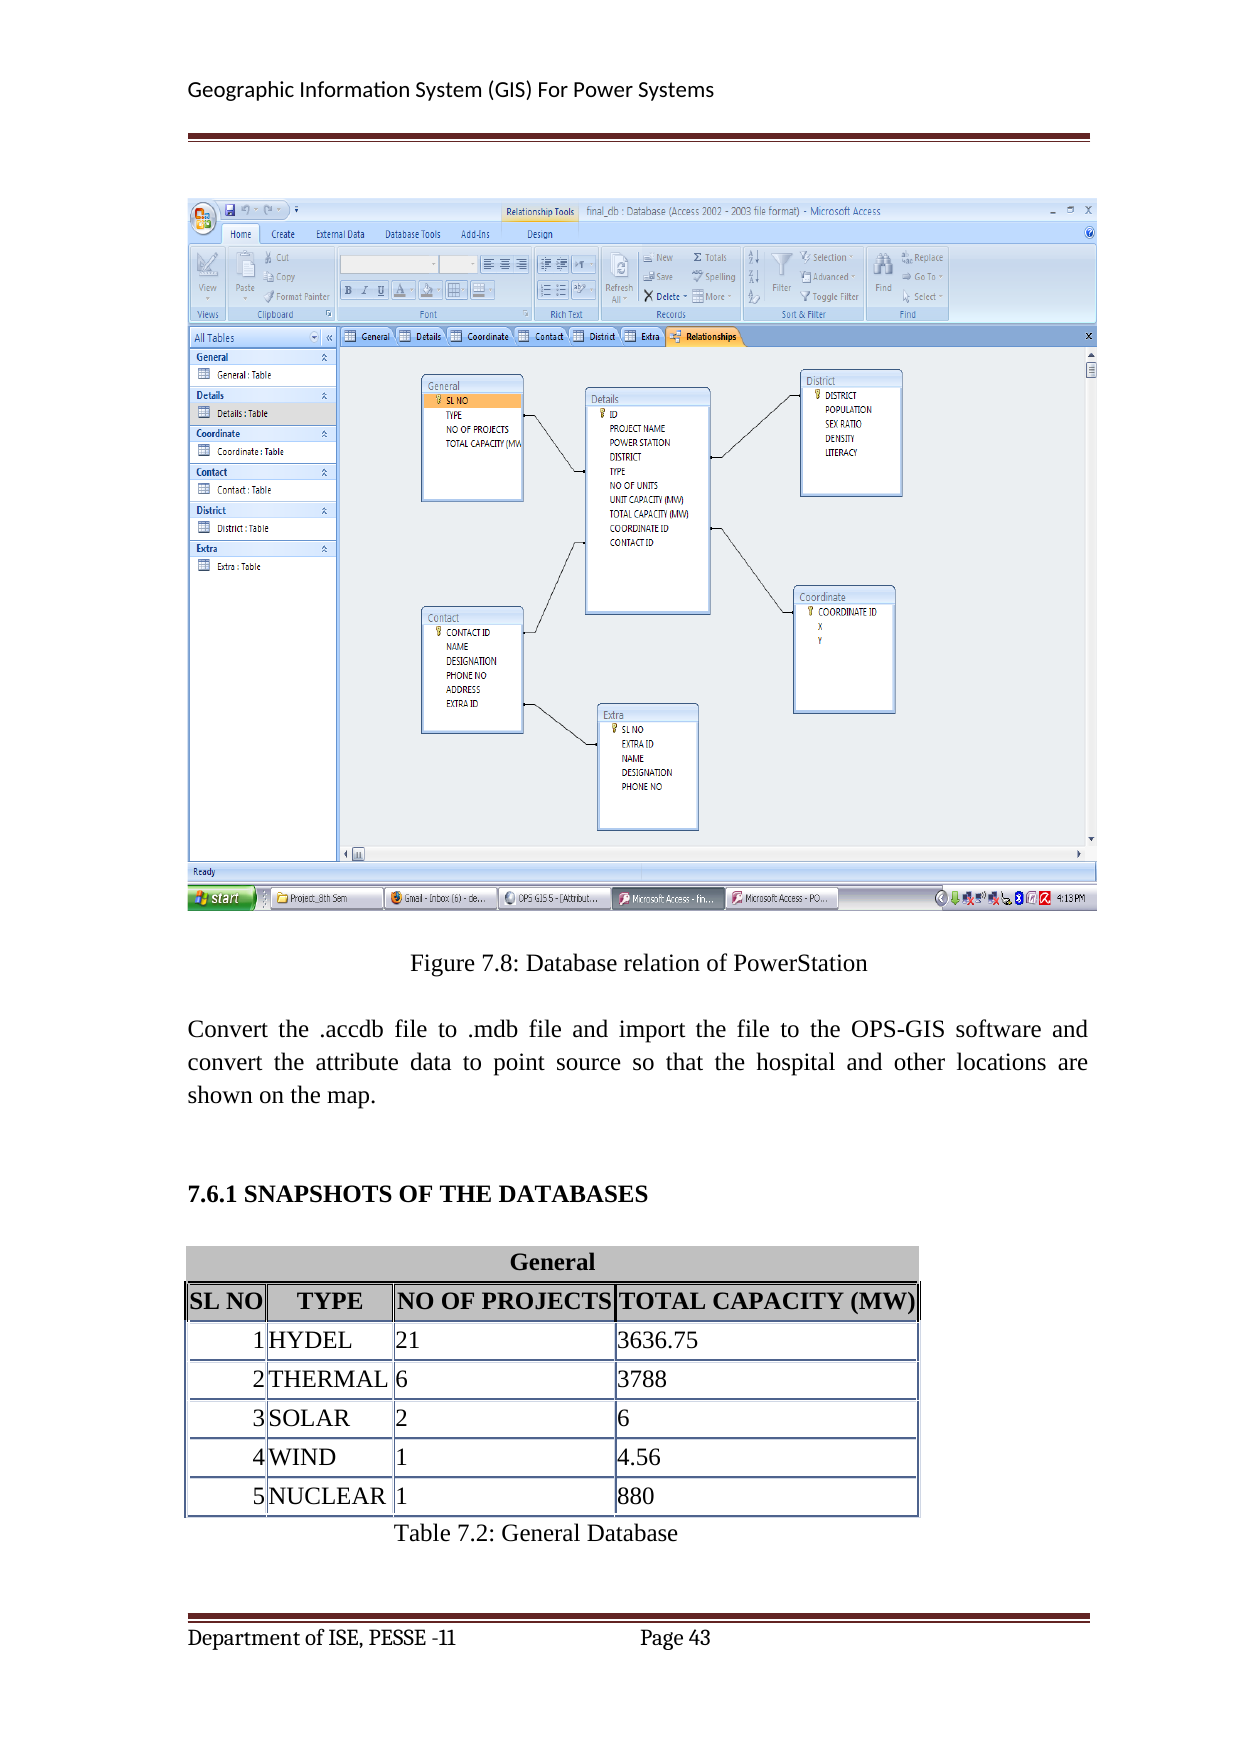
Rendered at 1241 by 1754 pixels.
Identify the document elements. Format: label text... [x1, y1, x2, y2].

text 7.6.1 SNAPSHOTS OF THE DATABASES [187, 1179, 1090, 1208]
table_cell 2 [395, 1402, 614, 1437]
table_cell NUCLEAR [266, 1479, 393, 1515]
text Figure 7.8: Database relation of PowerStation [187, 948, 1090, 977]
table_cell 2 [188, 1359, 265, 1398]
table_cell TYPE [268, 1285, 392, 1320]
table_cell THERMAL [268, 1363, 392, 1398]
table_cell 5 [188, 1476, 266, 1515]
table_cell SOLAR [268, 1402, 392, 1437]
table_cell 6 [395, 1363, 614, 1398]
table_cell 6 [617, 1398, 918, 1437]
text Table 7.2: General Database [187, 1518, 1090, 1547]
table_cell TOTAL CAPACITY (MW) [617, 1281, 919, 1320]
table_cell WIND [268, 1440, 392, 1476]
table_cell 4.56 [617, 1437, 917, 1476]
text Convert the .accdb file to .mdb file and import the file to the OPS-GIS software and convert the attribute data to point source so that the hospital and other locations are shown on the map. [187, 1014, 1090, 1109]
table_header General [186, 1246, 919, 1281]
table_cell 3788 [617, 1359, 918, 1398]
table_cell 3 [188, 1398, 265, 1437]
table_cell NO OF PROJECTS [395, 1285, 614, 1320]
table_cell 1 [188, 1320, 265, 1359]
table_cell 880 [615, 1476, 917, 1515]
table_cell 1 [394, 1479, 615, 1515]
table_cell HYDEL [268, 1324, 392, 1359]
table_cell 1 [395, 1440, 614, 1476]
table_cell SL NO [186, 1281, 265, 1320]
picture [187, 198, 1097, 911]
table_cell 4 [188, 1437, 265, 1476]
table_cell 21 [395, 1324, 614, 1359]
table_cell 3636.75 [617, 1320, 918, 1359]
